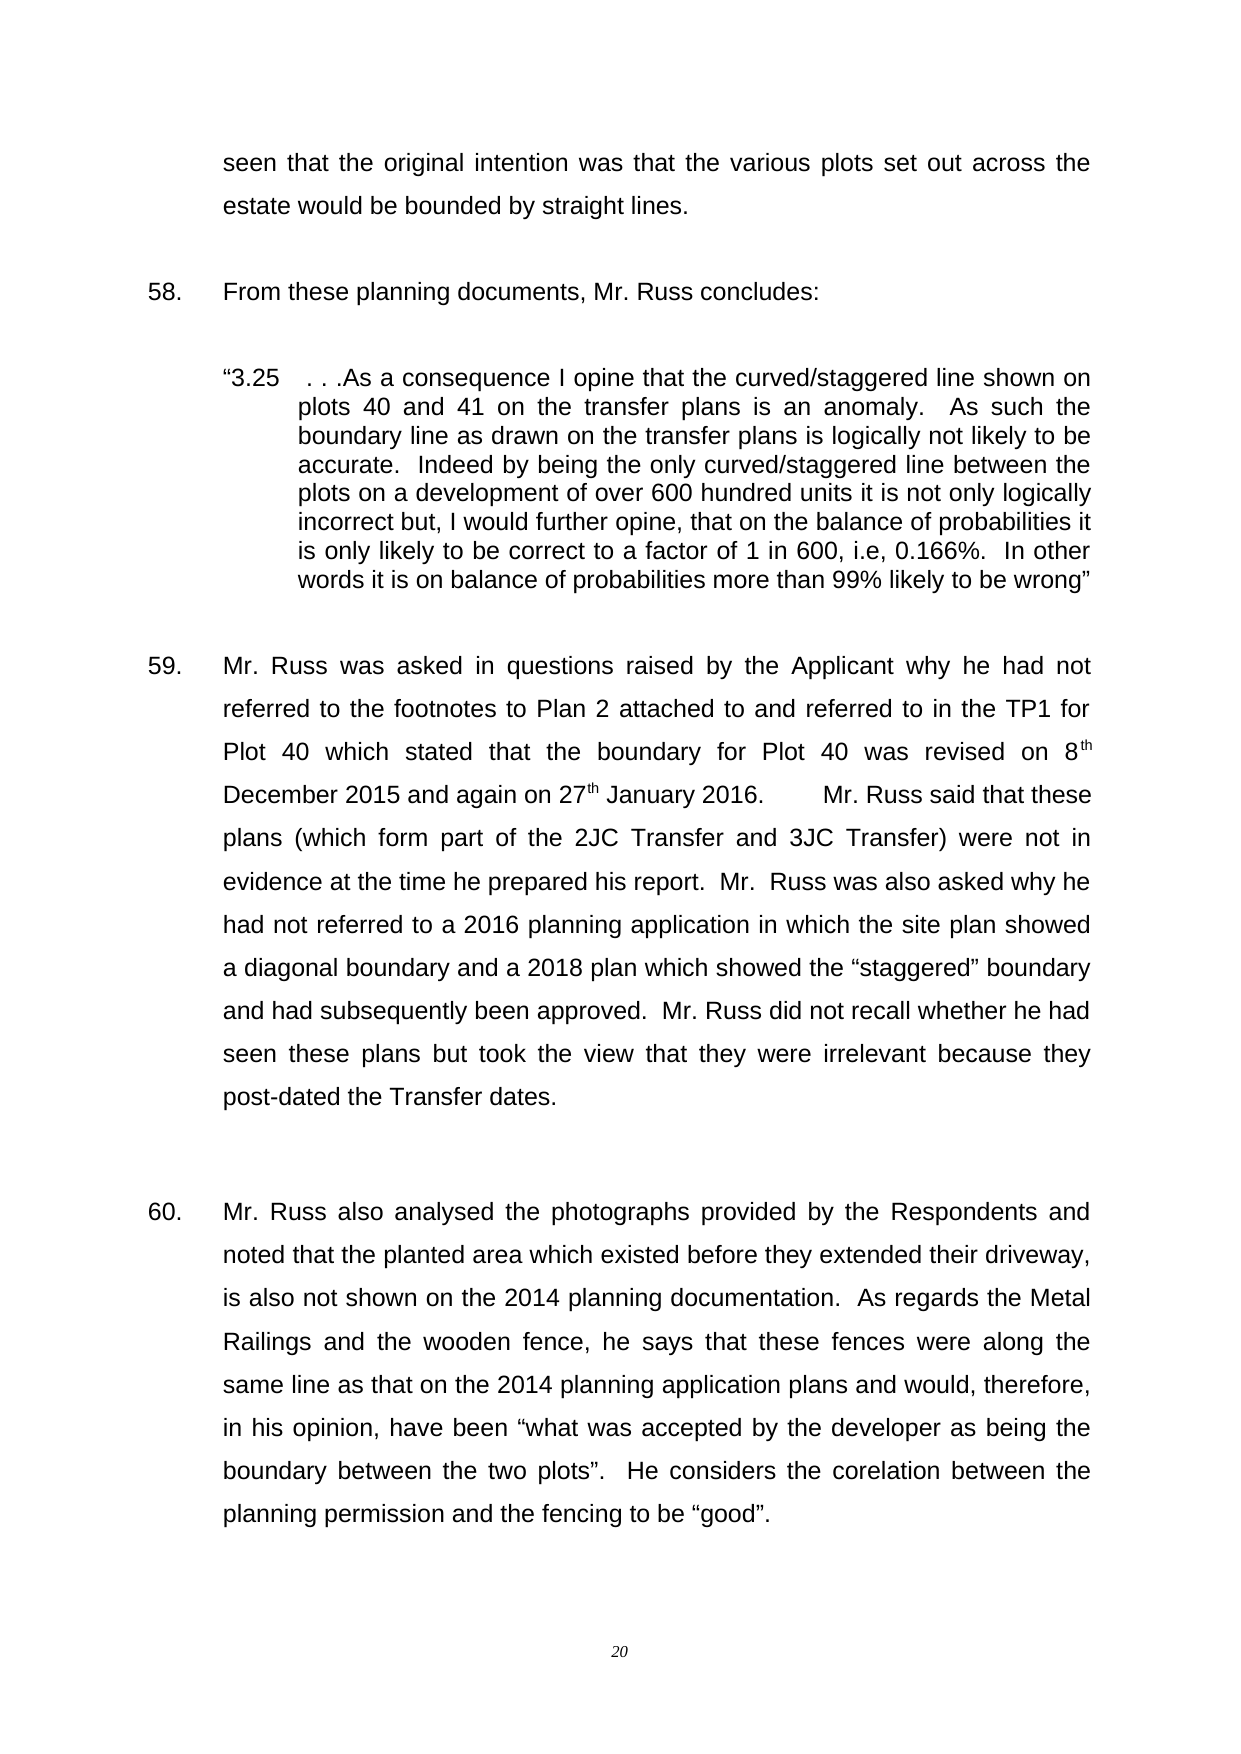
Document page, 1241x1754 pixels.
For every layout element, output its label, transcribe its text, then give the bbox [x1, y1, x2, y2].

text 59. Mr. Russ was asked in questions raised by the Applicant why he had not referred to the footnotes to Plan 2 attached to and referred to in the TP1 for Plot 40 which stated that the boundary for Plot 40 was revised on 8th December 2015 and again on 27th January 2016. Mr. Russ said that these plans (which form part of the 2JC Transfer and 3JC Transfer) were not in evidence at the time he prepared his report. Mr. Russ was also asked why he had not referred to a 2016 planning application in which the site plan showed a diagonal boundary and a 2018 plan which showed the “staggered” boundary and had subsequently been approved. Mr. Russ did not recall whether he had seen these plans but took the view that they were irrelevant because they post-dated the Transfer dates. [148, 651, 1092, 1111]
text 58. From these planning documents, Mr. Russ concludes: [148, 277, 1092, 306]
text 60. Mr. Russ also analysed the photographs provided by the Respondents and noted that the planted area which existed before they extended their driveway, is also not shown on the 2014 planning documentation. As regards the Metal Railings and the wooden fence, he says that these fences were along the same line as that on the 2014 planning application plans and would, therefore, in his opinion, have been “what was accepted by the developer as being the boundary between the two plots”. He considers the corelation between the planning permission and the fencing to be “good”. [148, 1197, 1092, 1528]
text “3.25 . . .As a consequence I opine that the curved/staggered line shown on plots 40 and 41 on the transfer plans is an anomaly. As such the boundary line as drawn on the transfer plans is logically not likely to be accurate. Indeed by being the only curved/staggered line between the plots on a development of over 600 hundred units it is not only logically incorrect but, I would further opine, that on the balance of probabilities it is only likely to be correct to a factor of 1 in 600, i.e, 0.166%. In other words it is on balance of probabilities more than 99% likely to be wrong” [223, 363, 1092, 593]
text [148, 148, 1092, 219]
